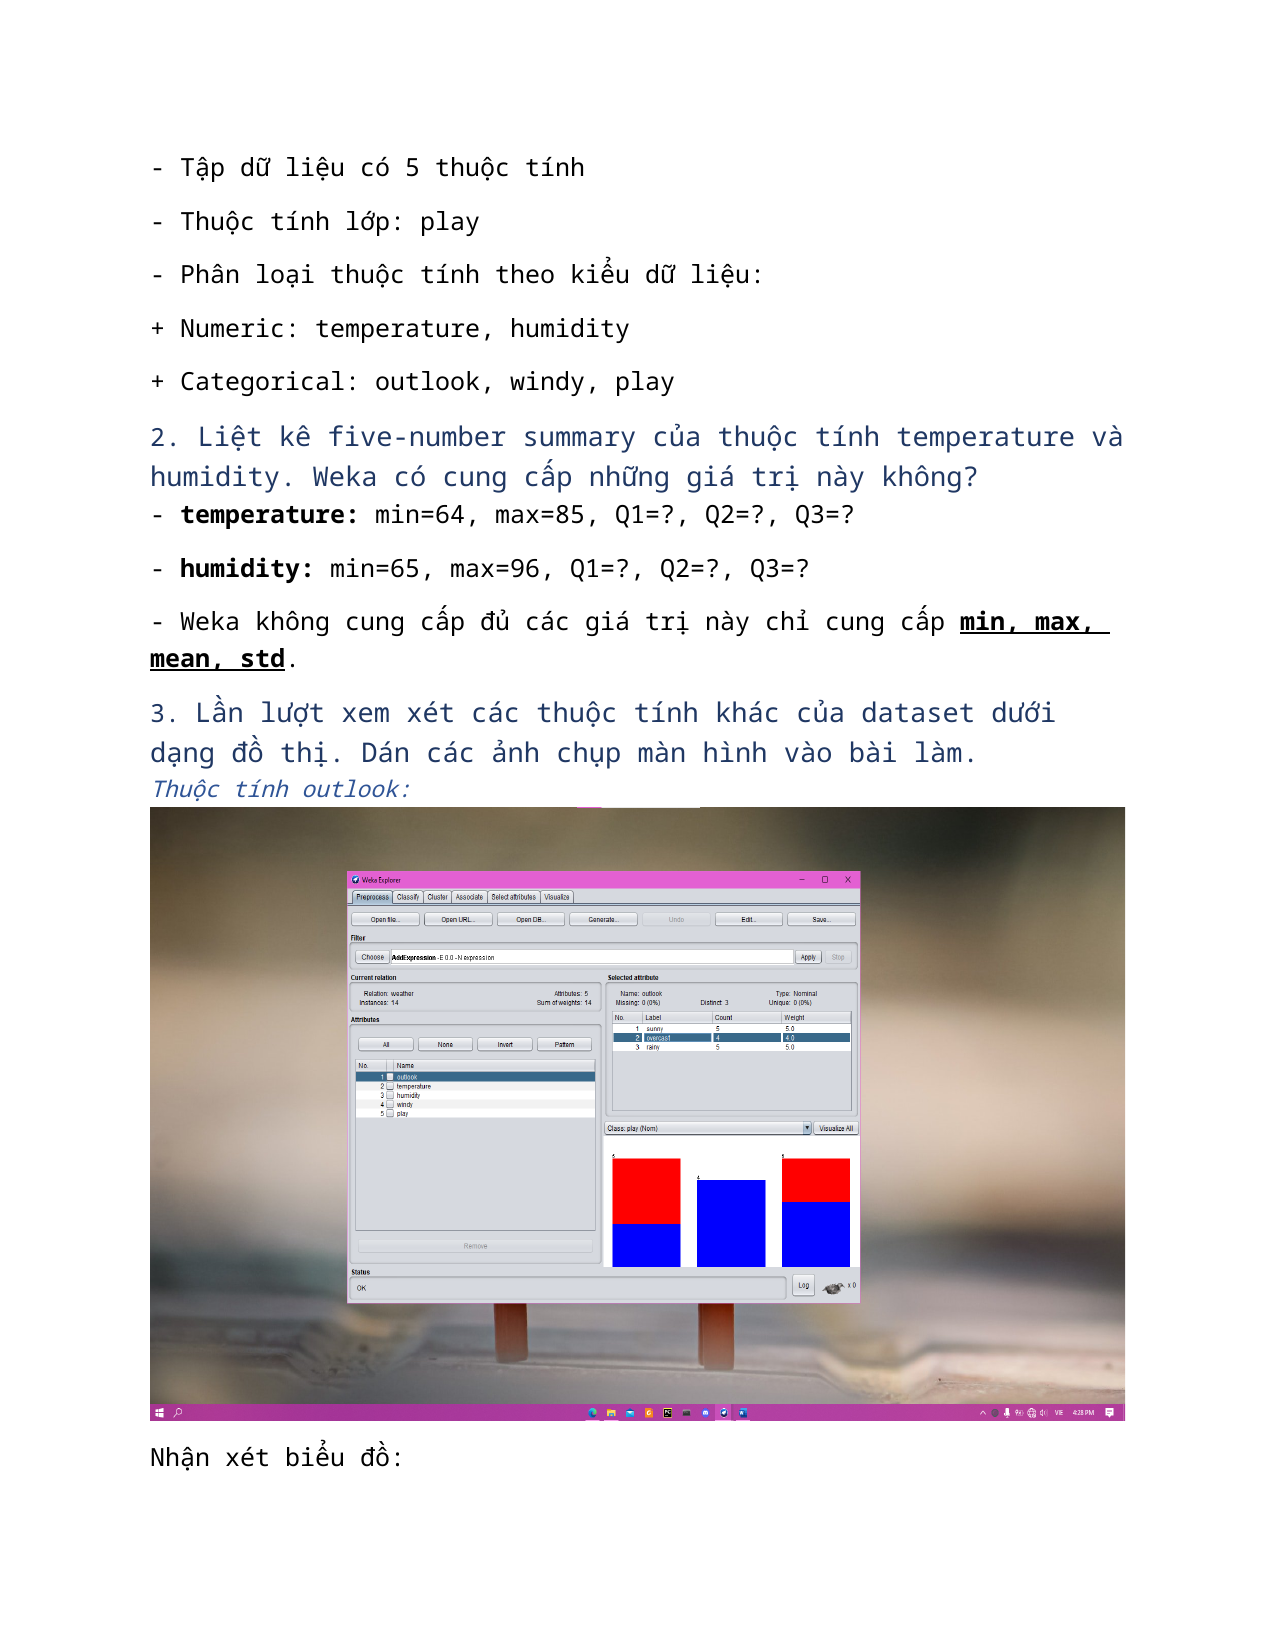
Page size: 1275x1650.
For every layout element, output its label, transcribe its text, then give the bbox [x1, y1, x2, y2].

text + Categorical: outlook, windy, play [150, 364, 1125, 398]
picture [150, 807, 1125, 1421]
text - Thuộc tính lớp: play [150, 203, 1125, 237]
text - temperature: min=64, max=85, Q1=?, Q2=?, Q3=? [150, 497, 1125, 531]
text + Numeric: temperature, humidity [150, 310, 1125, 344]
text - humidity: min=65, max=96, Q1=?, Q2=?, Q3=? [150, 550, 1125, 584]
subtitle Thuộc tính outlook: [150, 773, 1125, 805]
text - Weka không cung cấp đủ các giá trị này chỉ cung cấp min, max, mean, std. [150, 604, 1125, 674]
text - Phân loại thuộc tính theo kiểu dữ liệu: [150, 257, 1125, 291]
subtitle 3. Lần lượt xem xét các thuộc tính khác của dataset dưới dạng đồ thị. Dán các ảnh chụp màn hình vào bài làm. [150, 694, 1125, 771]
subtitle 2. Liệt kê five-number summary của thuộc tính temperature và humidity. Weka có cung cấp những giá trị này không? [150, 417, 1125, 494]
text Nhận xét biểu đồ: [150, 1440, 1125, 1474]
text - Tập dữ liệu có 5 thuộc tính [150, 150, 1125, 184]
